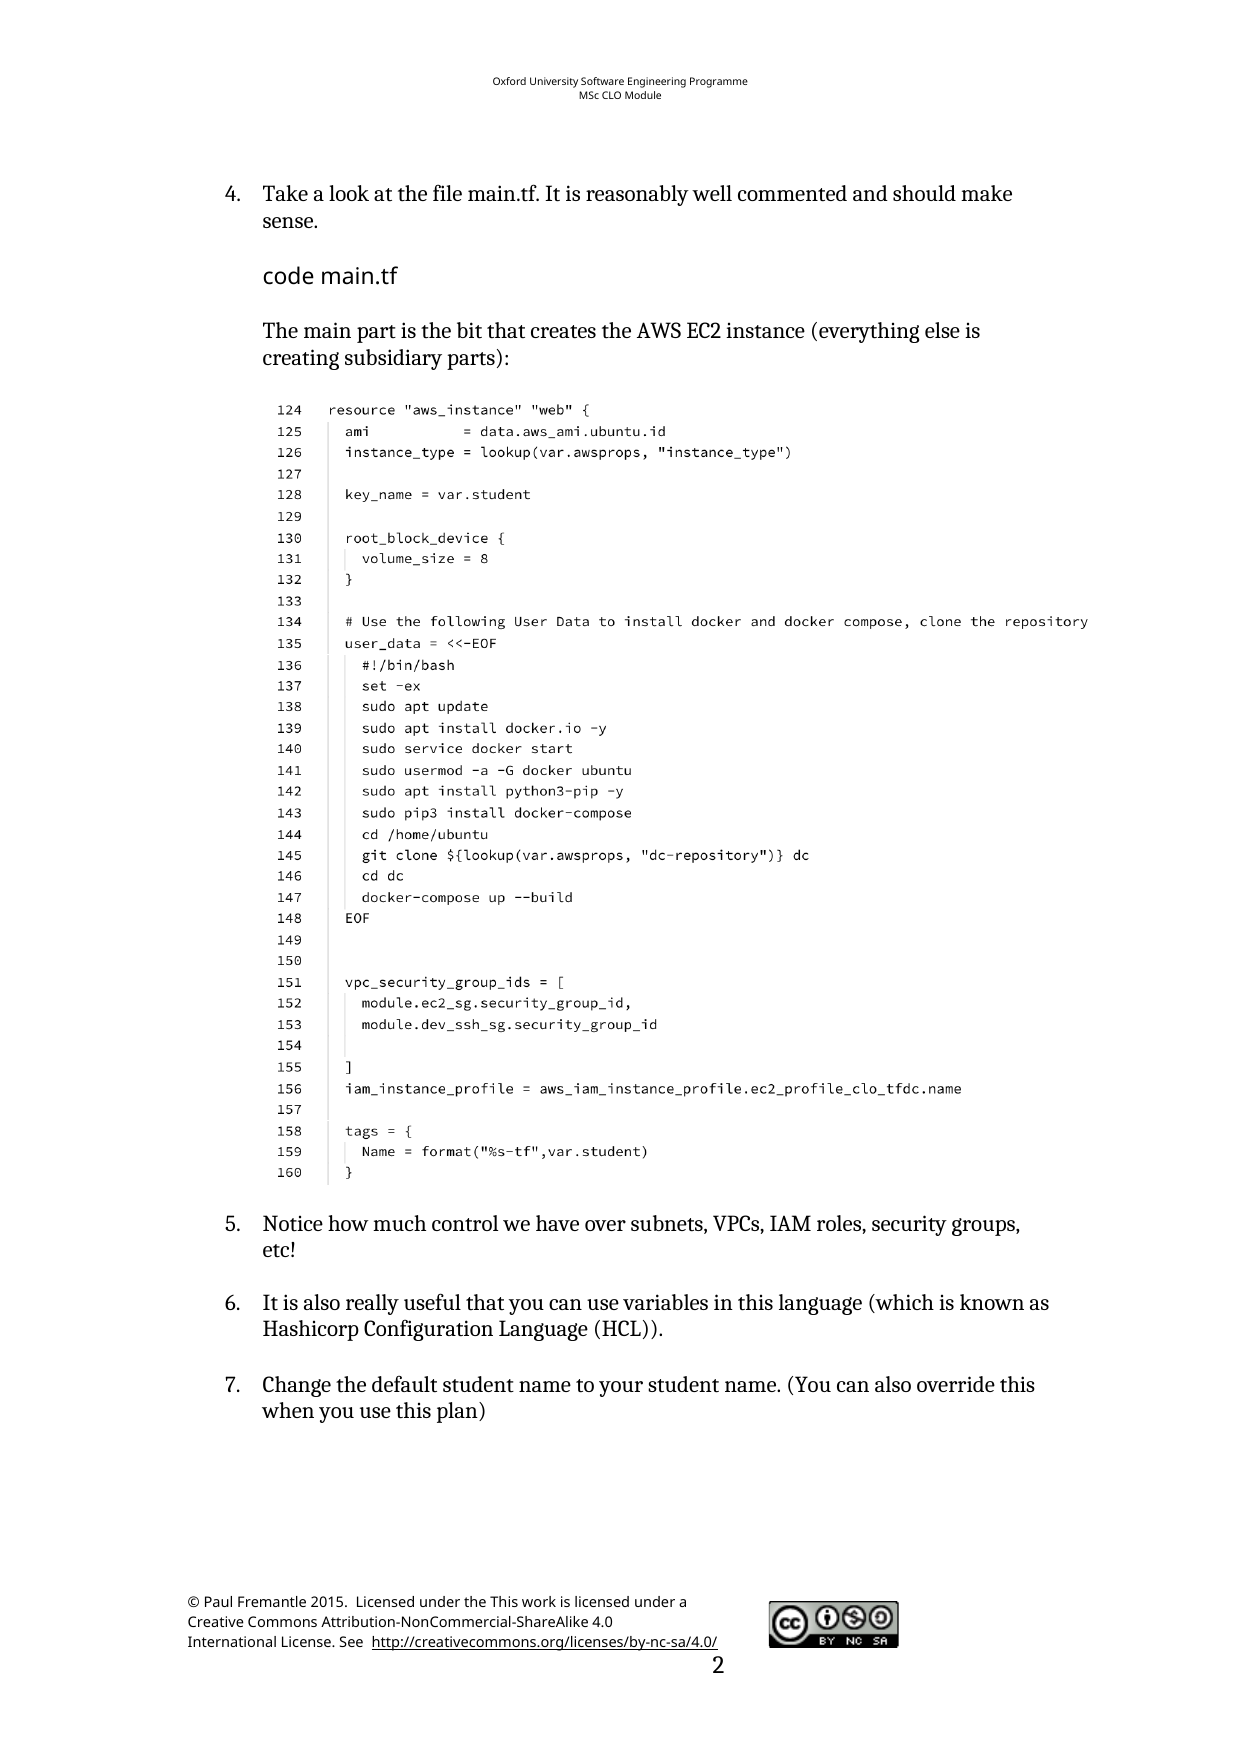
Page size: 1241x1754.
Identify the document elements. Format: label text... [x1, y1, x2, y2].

picture [262, 397, 1128, 1185]
list It is also really useful that you can use variables in this language (which is known as Hashicorp Configuration Language (HCL)). [225, 1290, 1053, 1371]
picture [768, 1601, 899, 1648]
list Change the default student name to your student name. (You can also override this when you use this plan) [225, 1371, 1053, 1453]
list Notice how much control we have over subnets, VPCs, IAM roles, security groups, etc! [225, 1211, 1053, 1263]
